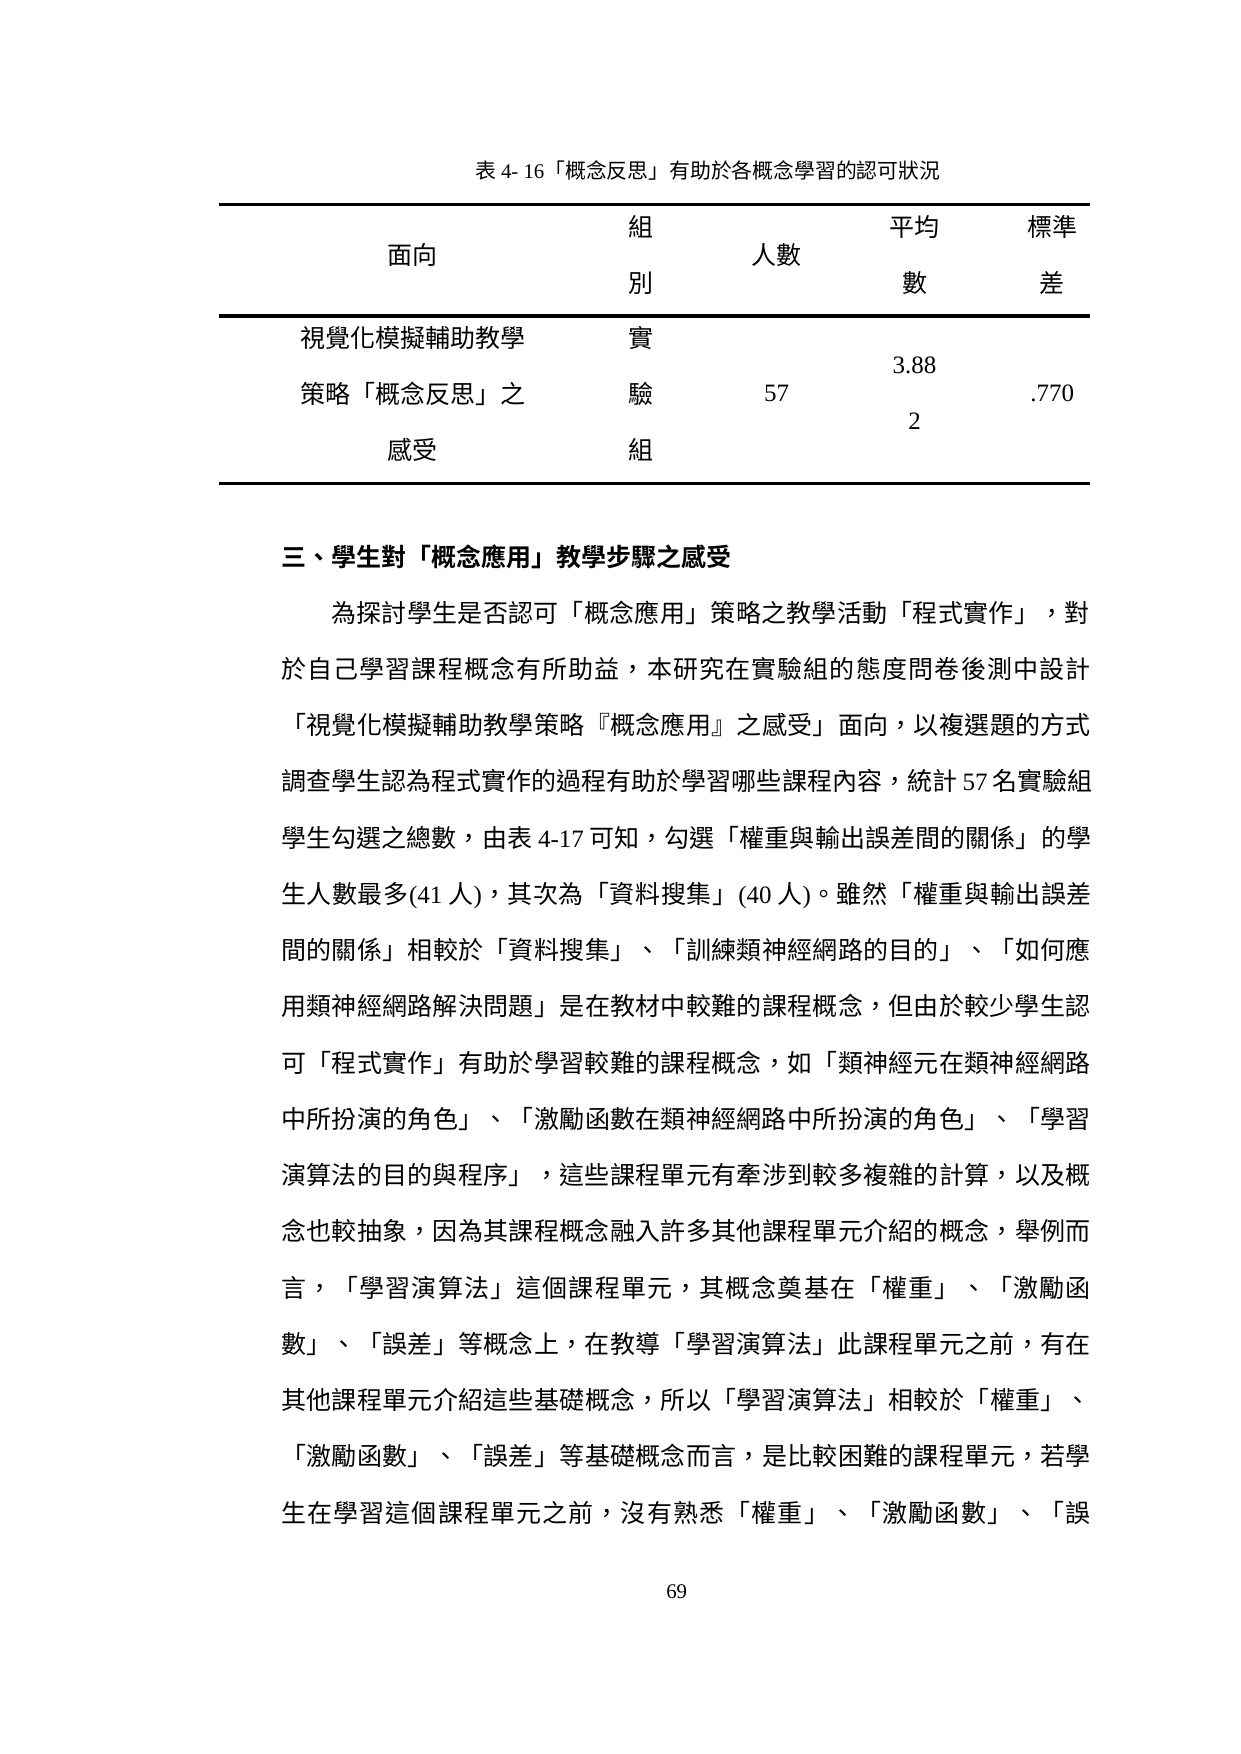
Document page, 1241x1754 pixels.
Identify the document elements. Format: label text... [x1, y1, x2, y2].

table_cell 視覺化模擬輔助教學策略「概念反思」之感受 [219, 318, 543, 482]
table_header 人數 [676, 206, 814, 314]
table_cell 實驗組 [543, 318, 676, 482]
text 三、學生對「概念應用」教學步驟之感受 [281, 537, 1092, 574]
table_header 組別 [543, 206, 676, 314]
table_cell .770 [952, 318, 1090, 482]
table_header 面向 [219, 206, 543, 314]
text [281, 592, 1092, 1530]
table_cell 3.882 [814, 318, 952, 482]
table_cell 57 [676, 318, 814, 482]
table_header 標準差 [952, 206, 1090, 314]
table_header 平均數 [814, 206, 952, 314]
text 表 4- 16「概念反思」有助於各概念學習的認可狀況 [281, 151, 1092, 188]
